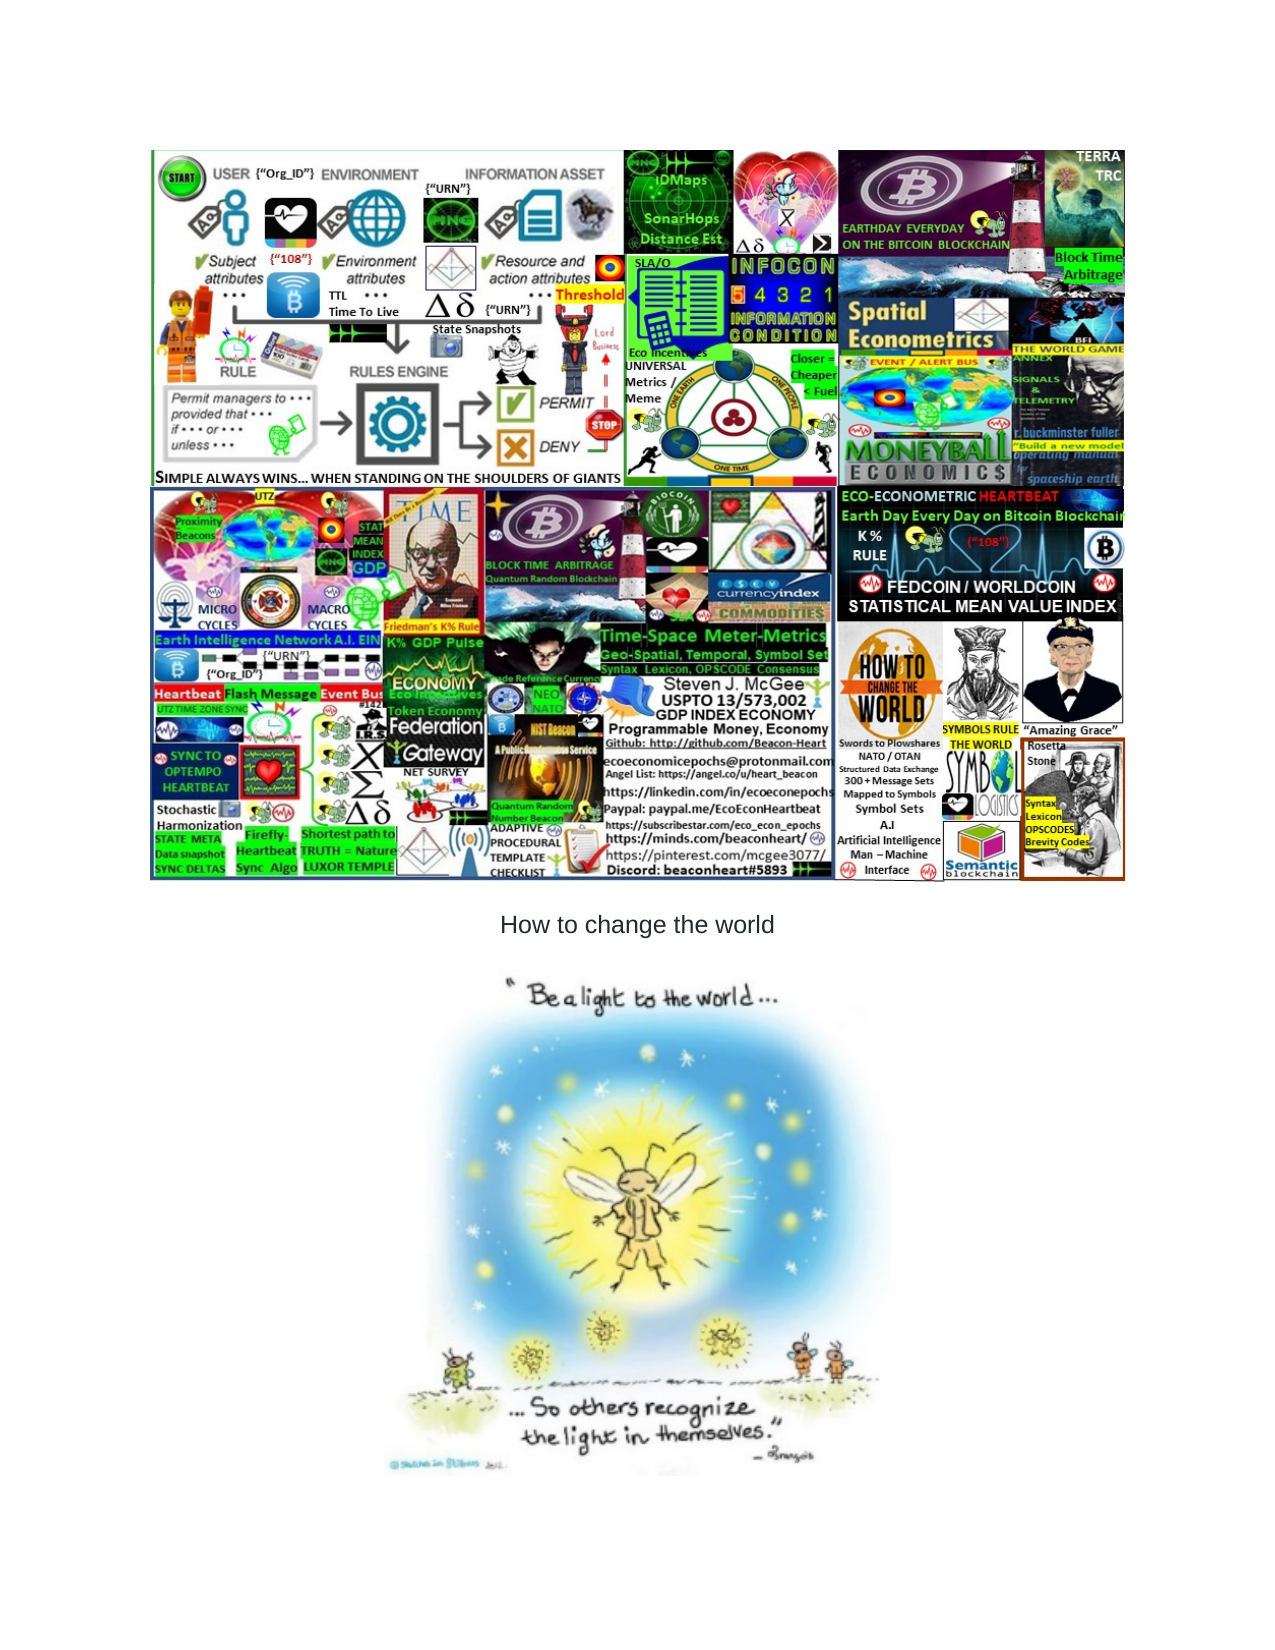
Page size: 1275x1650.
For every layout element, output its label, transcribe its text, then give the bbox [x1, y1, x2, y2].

text How to change the world [150, 910, 1125, 939]
picture [150, 150, 1125, 882]
picture [383, 968, 892, 1476]
